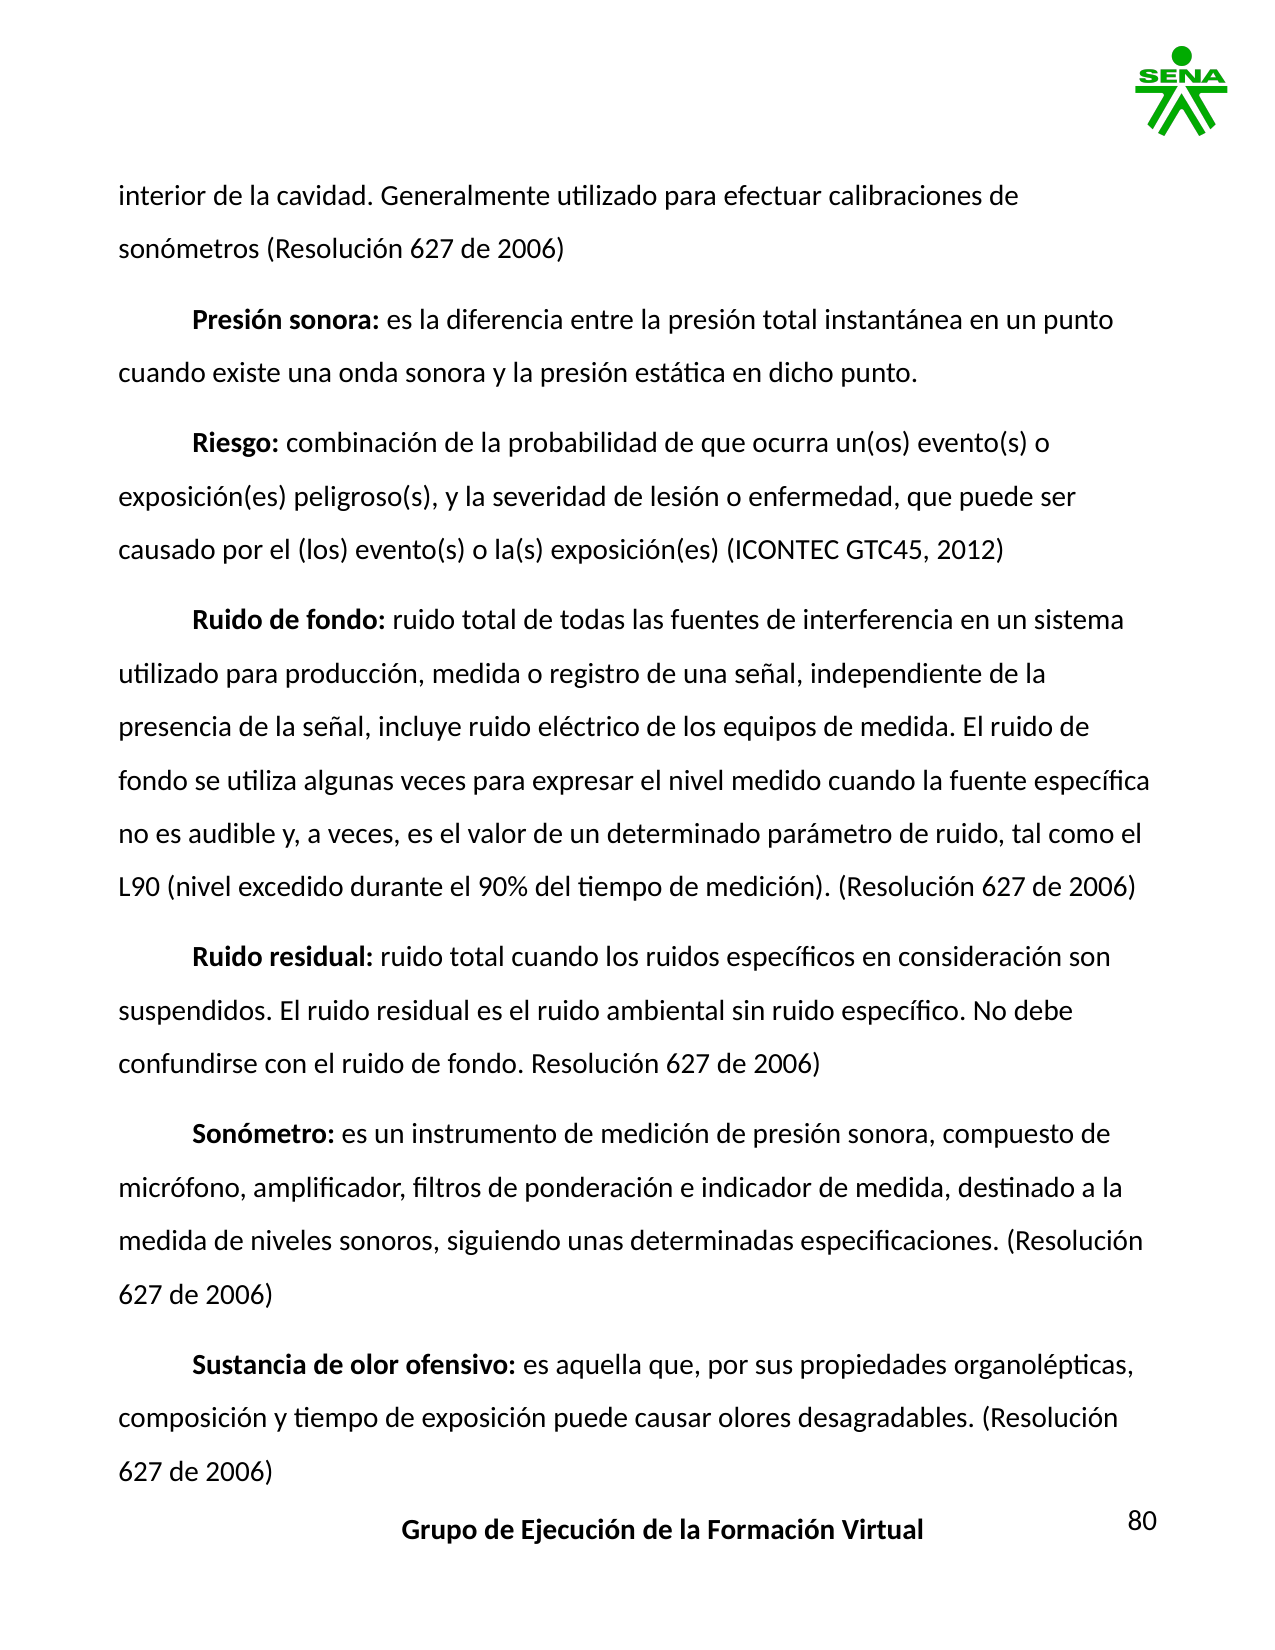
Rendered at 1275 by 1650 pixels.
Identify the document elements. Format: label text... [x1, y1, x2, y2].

text Ruido de fondo: ruido total de todas las fuentes de interferencia en un sistema utilizado para producción, medida o registro de una señal, independiente de la presencia de la señal, incluye ruido eléctrico de los equipos de medida. El ruido de fondo se utiliza algunas veces para expresar el nivel medido cuando la fuente específica no es audible y, a veces, es el valor de un determinado parámetro de ruido, tal como el L90 (nivel excedido durante el 90% del tiempo de medición). (Resolución 627 de 2006) [118, 601, 1157, 904]
text Ruido residual: ruido total cuando los ruidos específicos en consideración son suspendidos. El ruido residual es el ruido ambiental sin ruido específico. No debe confundirse con el ruido de fondo. Resolución 627 de 2006) [118, 938, 1157, 1081]
text Sonómetro: es un instrumento de medición de presión sonora, compuesto de micrófono, amplificador, filtros de ponderación e indicador de medida, destinado a la medida de niveles sonoros, siguiendo unas determinadas especificaciones. (Resolución 627 de 2006) [118, 1116, 1157, 1311]
text Sustancia de olor ofensivo: es aquella que, por sus propiedades organolépticas, composición y tiempo de exposición puede causar olores desagradables. (Resolución 627 de 2006) [118, 1346, 1157, 1488]
picture [1135, 46, 1228, 136]
text Presión sonora: es la diferencia entre la presión total instantánea en un punto cuando existe una onda sonora y la presión estática en dicho punto. [118, 301, 1157, 390]
text Riesgo: combinación de la probabilidad de que ocurra un(os) evento(s) o exposición(es) peligroso(s), y la severidad de lesión o enfermedad, que puede ser causado por el (los) evento(s) o la(s) exposición(es) (ICONTEC GTC45, 2012) [118, 424, 1157, 567]
